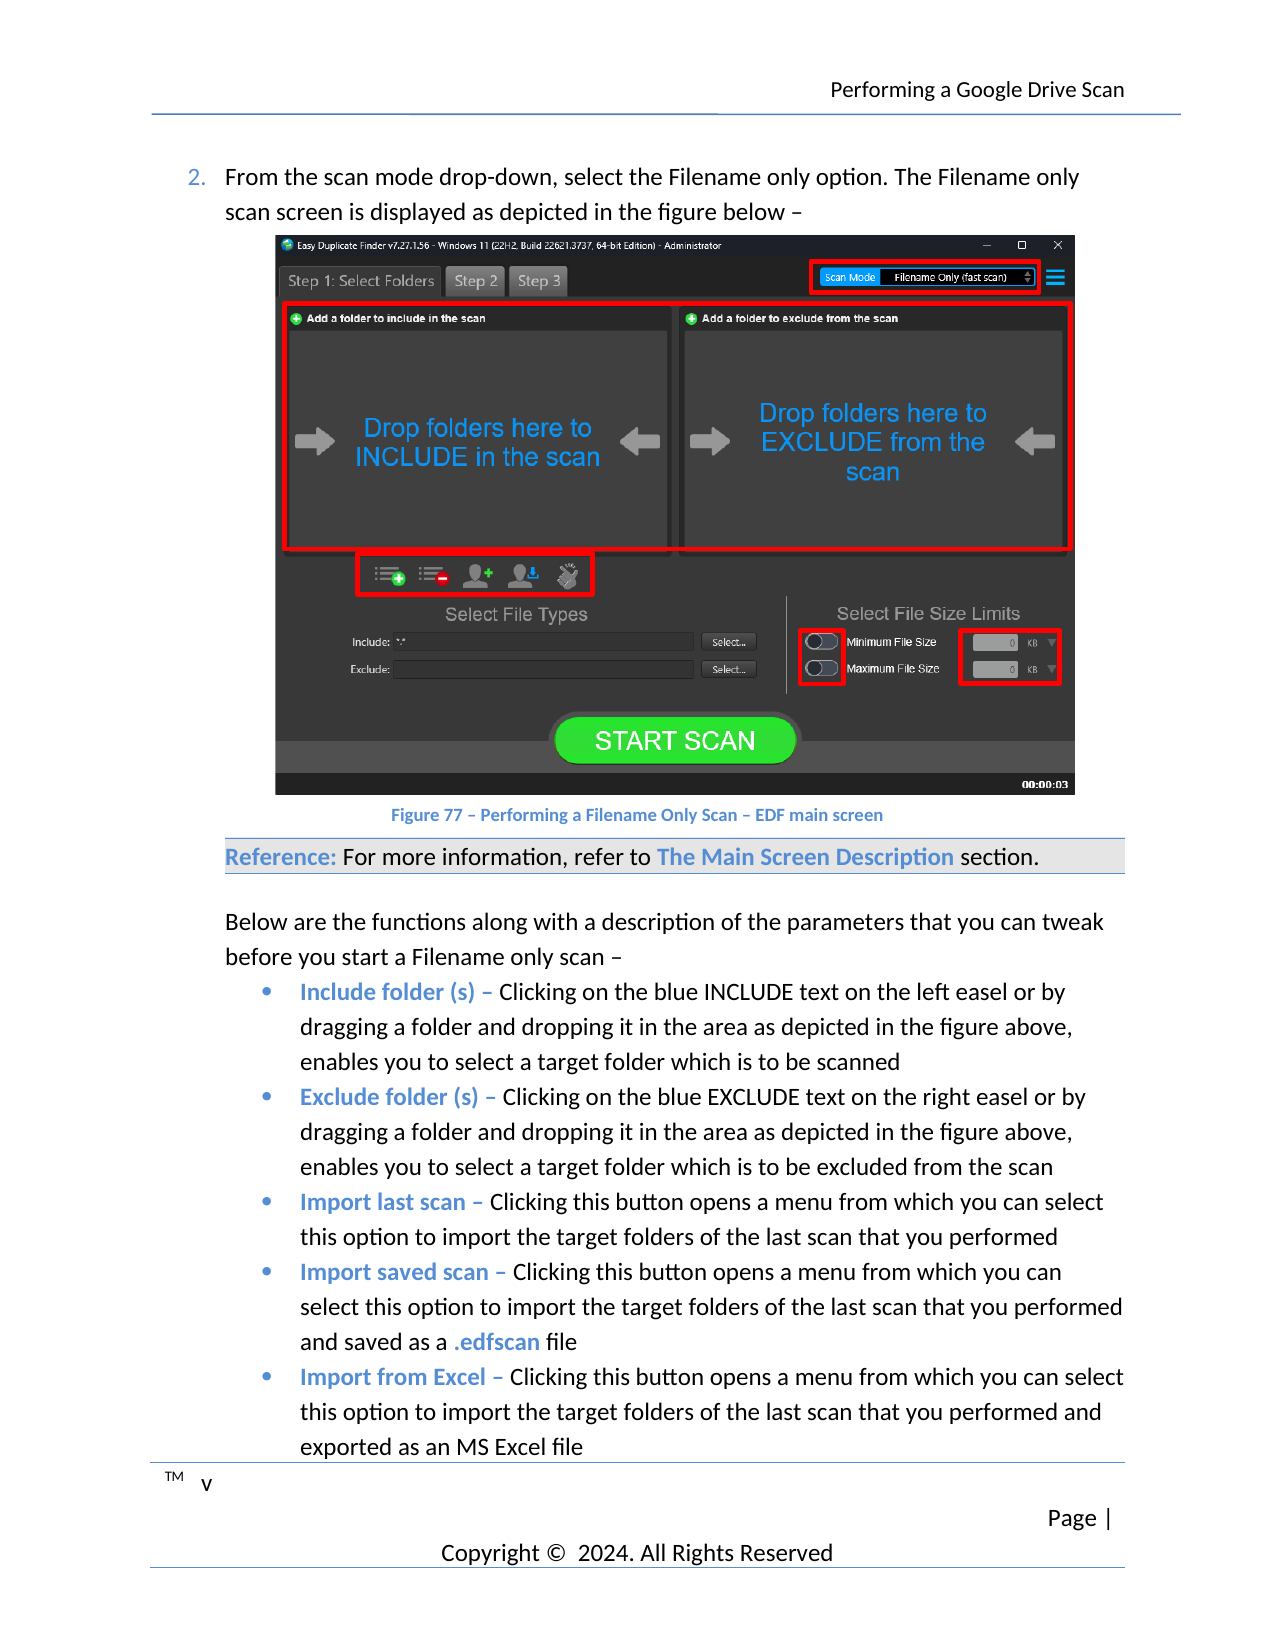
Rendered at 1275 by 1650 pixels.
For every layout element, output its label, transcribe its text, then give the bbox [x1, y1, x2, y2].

list Import saved scan – Clicking this button opens a menu from which you can select this option to import the target folders of the last scan that you performed and saved as a .edfscan file [262, 1257, 1125, 1357]
list From the scan mode drop-down, select the Filename only option. The Filename only scan screen is displayed as depicted in the figure below – [187, 161, 1125, 227]
list Below are the functions along with a description of the parameters that you can tweak before you start a Filename only scan – [225, 907, 1125, 972]
picture [275, 235, 1075, 795]
list Import from Excel – Clicking this button opens a menu from which you can select this option to import the target folders of the last scan that you performed and exported as an MS Excel file [262, 1362, 1125, 1462]
list Import last scan – Clicking this button opens a menu from which you can select this option to import the target folders of the last scan that you performed [262, 1187, 1125, 1252]
list Include folder (s) – Clicking on the blue INCLUDE text on the left easel or by dragging a folder and dropping it in the area as depicted in the figure above, enables you to select a target folder which is to be scanned [262, 977, 1125, 1077]
text Reference: For more information, refer to The Main Screen Description section. [225, 839, 1125, 873]
list Exclude folder (s) – Clicking on the blue EXCLUDE text on the right easel or by dragging a folder and dropping it in the area as depicted in the figure above, enables you to select a target folder which is to be excluded from the scan [262, 1082, 1125, 1182]
